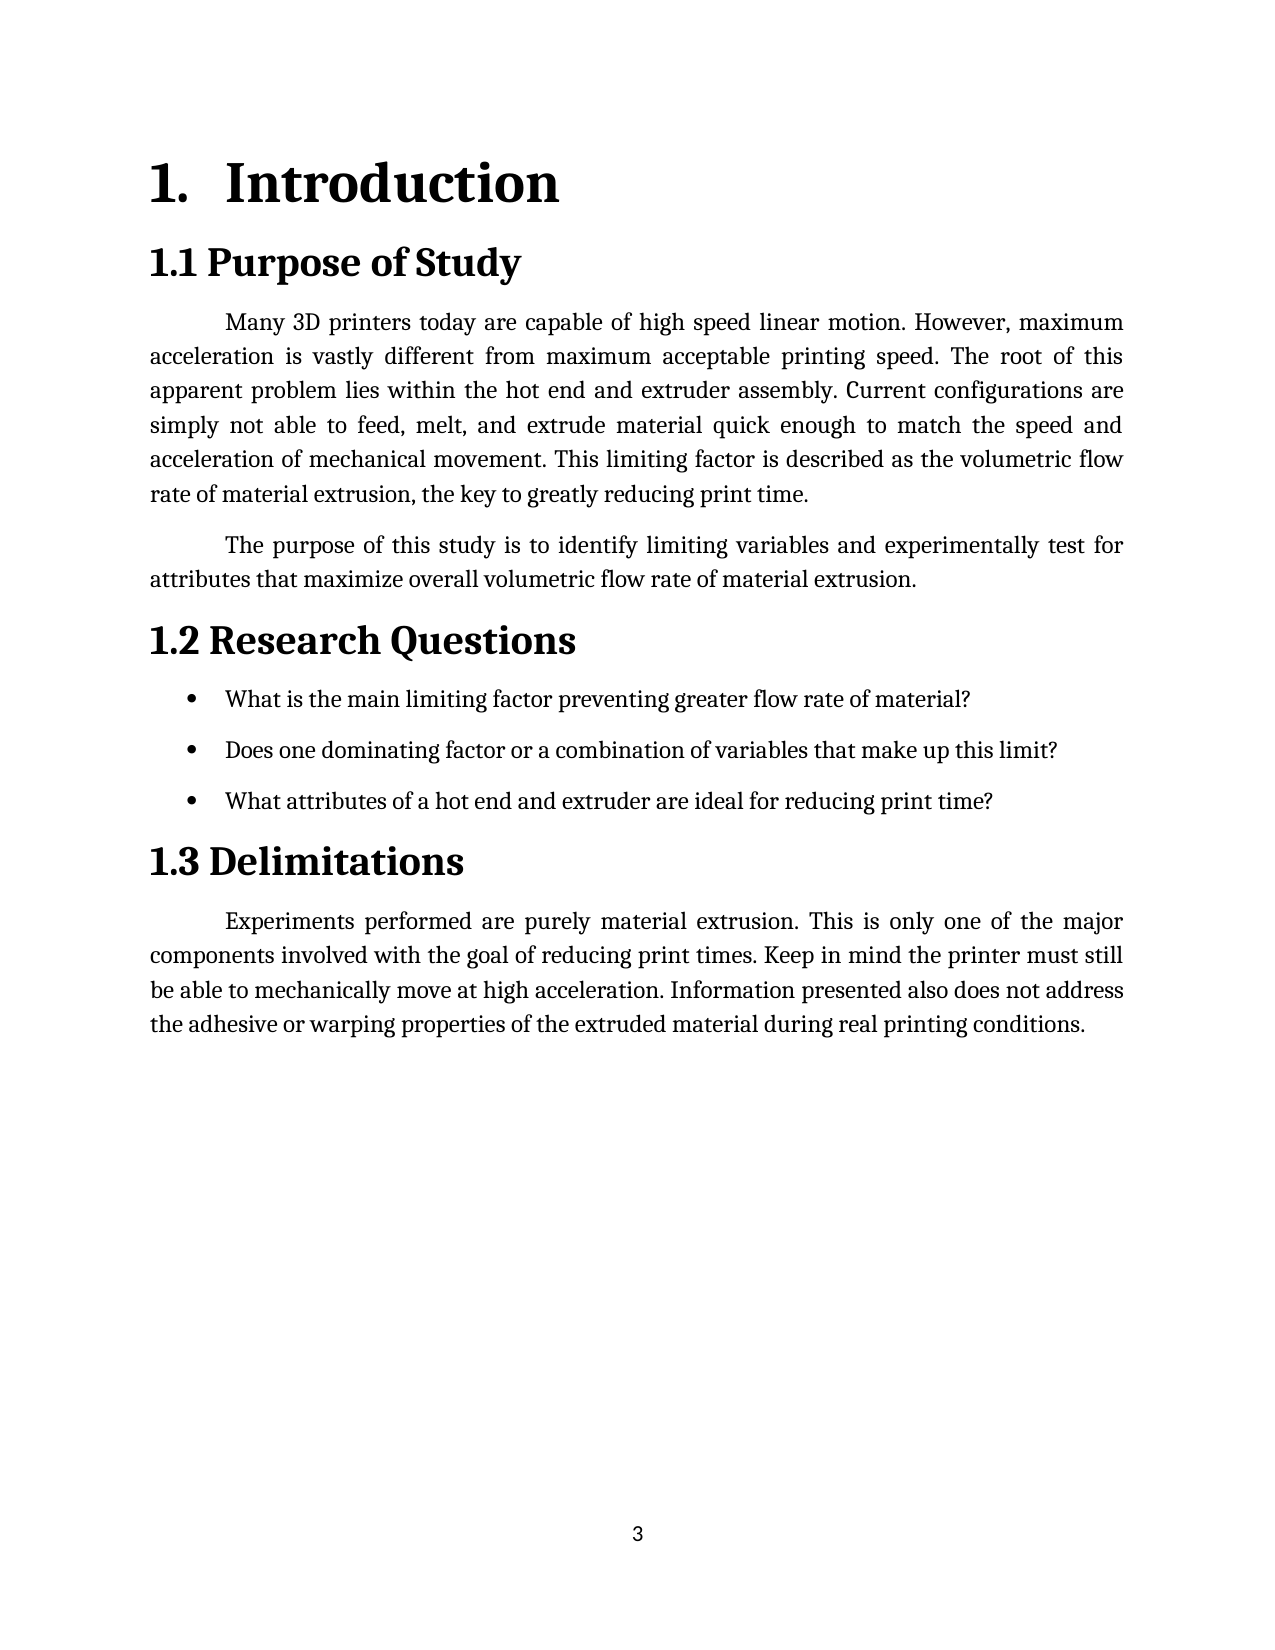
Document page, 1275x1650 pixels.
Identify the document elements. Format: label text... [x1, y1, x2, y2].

list What is the main limiting factor preventing greater flow rate of material? [187, 685, 1125, 714]
text 1.2 Research Questions [150, 617, 1125, 664]
list What attributes of a hot end and extruder are ideal for reducing print time? [187, 787, 1125, 816]
list Introduction [150, 150, 1125, 217]
text The purpose of this study is to identify limiting variables and experimentally test for attributes that maximize overall volumetric flow rate of material extrusion. [150, 531, 1125, 594]
text 1.1 Purpose of Study [150, 239, 1125, 287]
list Does one dominating factor or a combination of variables that make up this limit? [187, 736, 1125, 765]
text 1.3 Delimitations [150, 838, 1125, 886]
text Many 3D printers today are capable of high speed linear motion. However, maximum acceleration is vastly different from maximum acceptable printing speed. The root of this apparent problem lies within the hot end and extruder assembly. Current configurations are simply not able to feed, melt, and extrude material quick enough to match the speed and acceleration of mechanical movement. This limiting factor is described as the volumetric flow rate of material extrusion, the key to greatly reducing print time. [150, 307, 1125, 508]
text Experiments performed are purely material extrusion. This is only one of the major components involved with the goal of reducing print times. Keep in mind the printer must still be able to mechanically move at high acceleration. Information presented also does not address the adhesive or warping properties of the extruded material during real printing conditions. [150, 907, 1125, 1039]
